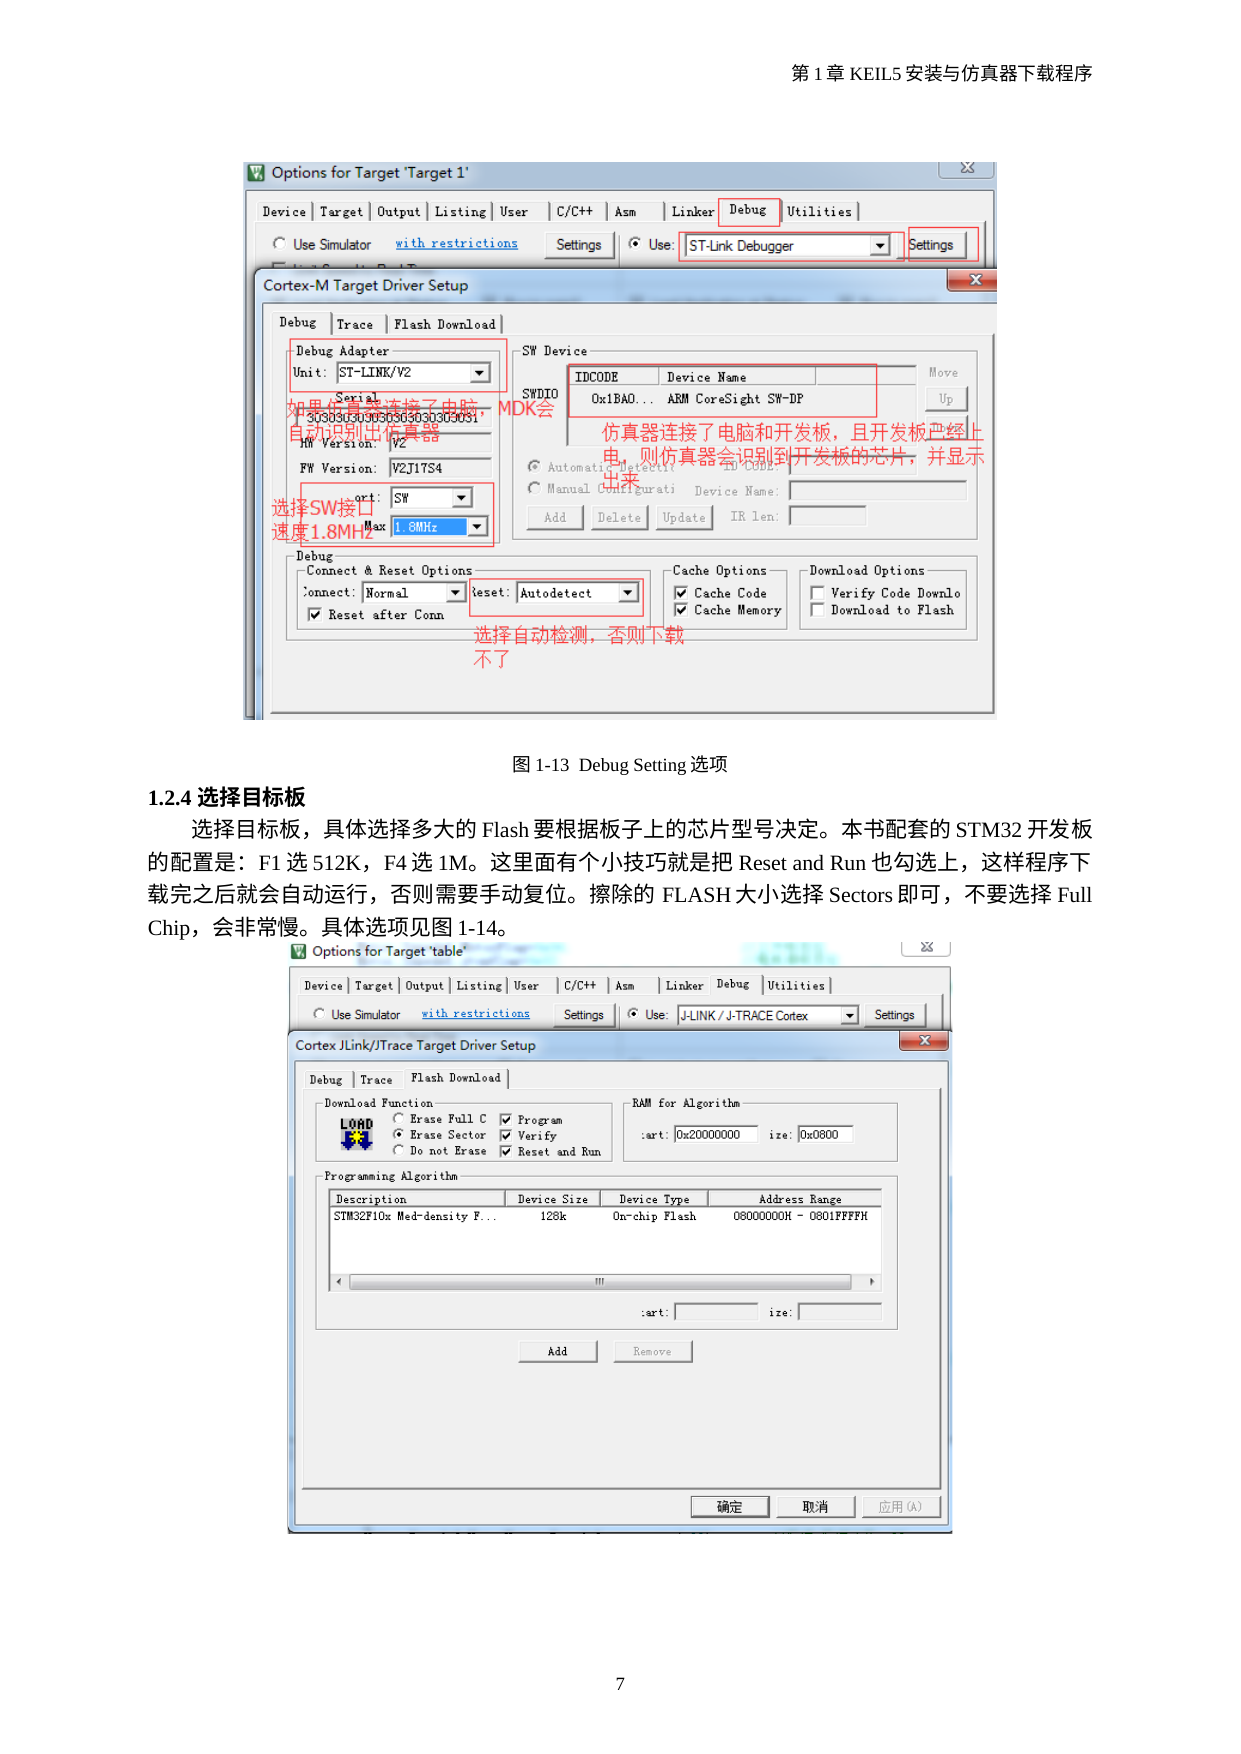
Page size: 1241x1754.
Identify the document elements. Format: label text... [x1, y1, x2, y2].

picture [243, 162, 997, 720]
subtitle 选择目标板 [148, 779, 1092, 812]
picture [287, 942, 953, 1534]
text 图1-13 Debug Setting选项 [148, 747, 1092, 779]
text 选择目标板，具体选择多大的Flash要根据板子上的芯片型号决定。本书配套的STM32开发板的配置是：F1选512K，F4选1M。这里面有个小技巧就是把Reset and Run也勾选上，这样程序下载完之后就会自动运行，否则需要手动复位。擦除的FLASH大小选择Sectors即可，不要选择Full Chip，会非常慢。具体选项见图1-14。 [148, 812, 1092, 942]
